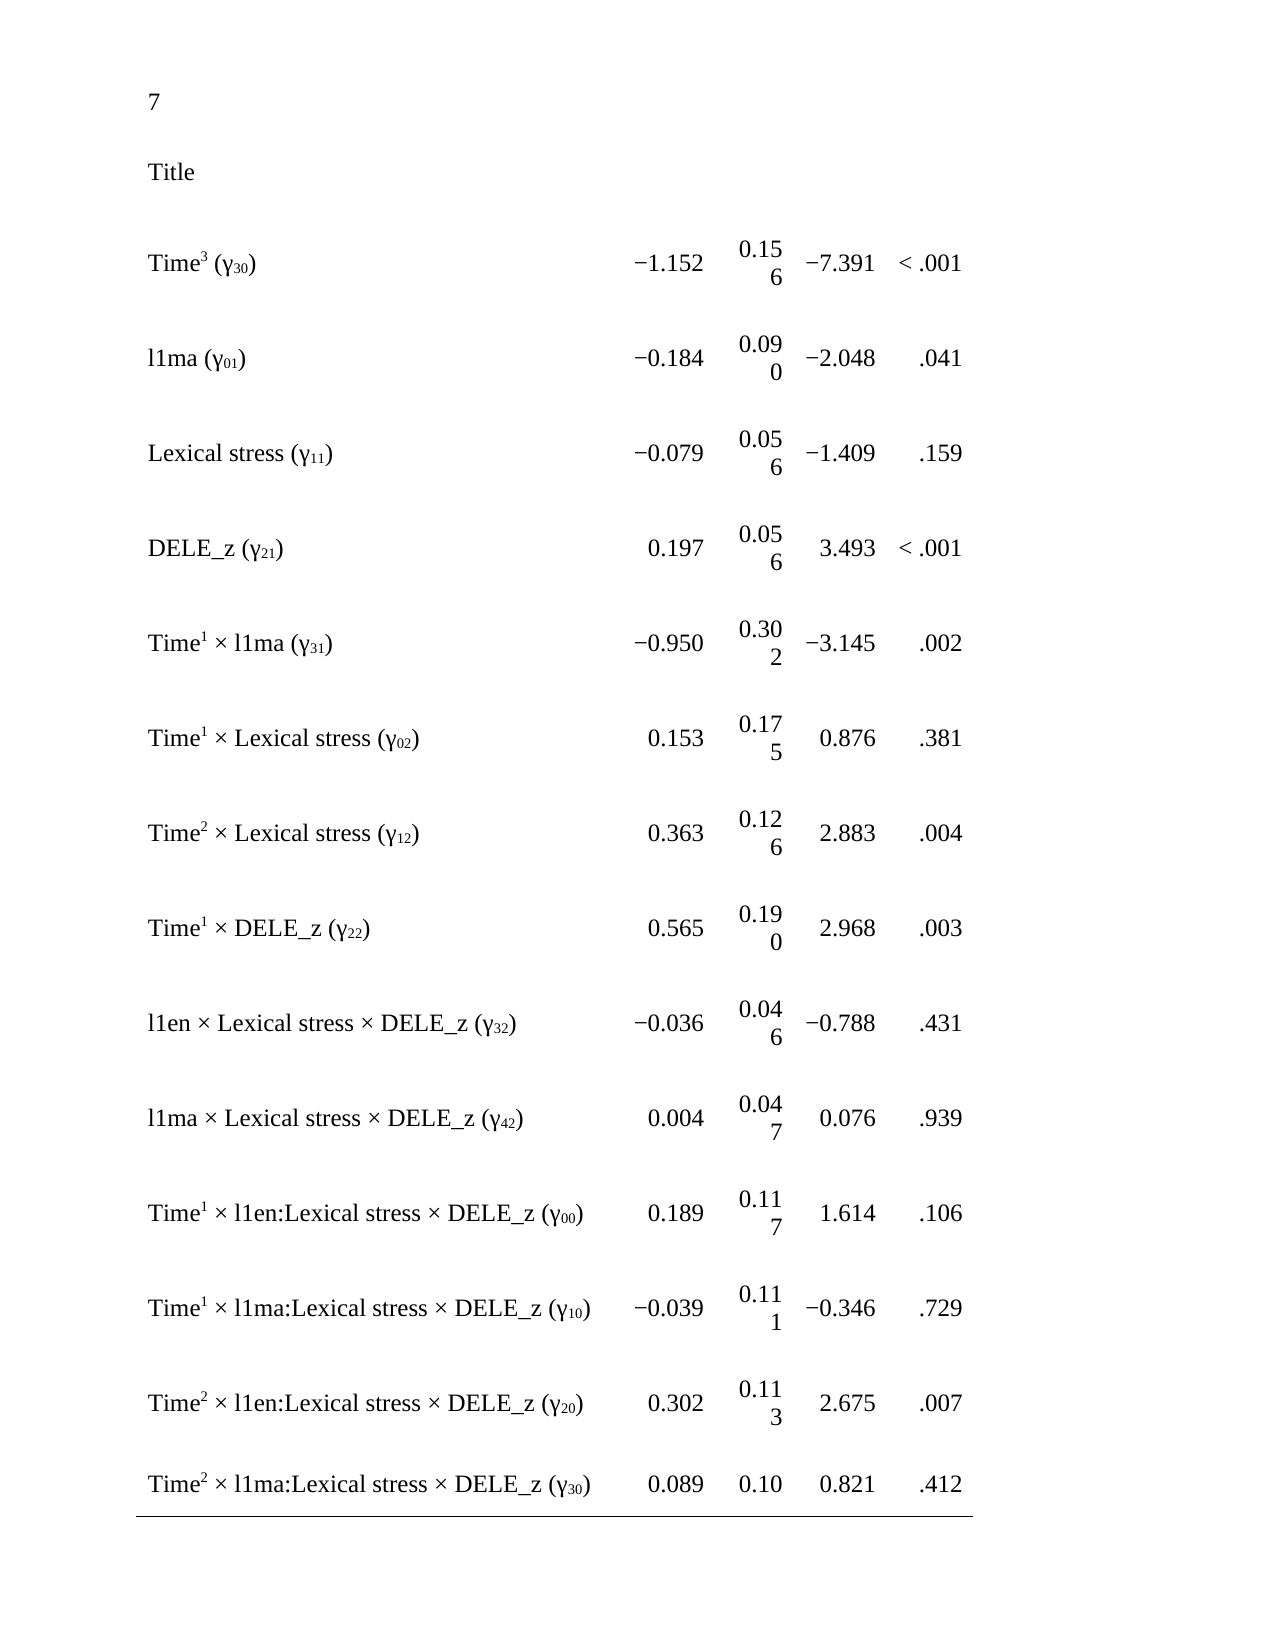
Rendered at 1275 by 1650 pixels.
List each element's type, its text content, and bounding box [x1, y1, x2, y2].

table_cell Time2 × l1en:Lexical stress × DELE_z (γ20) [136, 1355, 605, 1450]
table_cell .041 [887, 310, 973, 405]
table_cell .003 [887, 880, 973, 975]
table_cell 0.126 [715, 785, 794, 880]
table_cell .002 [887, 595, 973, 690]
table_cell Time1 × l1ma (γ31) [136, 595, 605, 690]
table_cell 0.175 [715, 690, 794, 785]
table_cell 0.565 [605, 880, 715, 975]
table_cell 0.046 [715, 975, 794, 1070]
table_cell 0.197 [605, 500, 715, 595]
table_cell 0.108 [715, 1450, 794, 1516]
table_cell Time1 × DELE_z (γ22) [136, 880, 605, 975]
table_cell 0.056 [715, 405, 794, 500]
table_cell 0.089 [605, 1450, 715, 1516]
table_cell 1.614 [794, 1165, 887, 1260]
table_cell .939 [887, 1070, 973, 1165]
table_cell 0.363 [605, 785, 715, 880]
table_cell −1.152 [605, 215, 715, 310]
table_cell .381 [887, 690, 973, 785]
table_cell .007 [887, 1355, 973, 1450]
table_cell Time1 × l1en:Lexical stress × DELE_z (γ00) [136, 1165, 605, 1260]
table_cell l1ma (γ01) [136, 310, 605, 405]
table_cell 0.004 [605, 1070, 715, 1165]
table_cell −3.145 [794, 595, 887, 690]
table_cell Time1 × l1ma:Lexical stress × DELE_z (γ10) [136, 1260, 605, 1355]
table_cell −1.409 [794, 405, 887, 500]
table_cell l1en × Lexical stress × DELE_z (γ32) [136, 975, 605, 1070]
table_cell 0.056 [715, 500, 794, 595]
table_cell 0.111 [715, 1260, 794, 1355]
table_cell Time3 (γ30) [136, 215, 605, 310]
table_cell 0.153 [605, 690, 715, 785]
table_cell −0.950 [605, 595, 715, 690]
table_cell .412 [887, 1450, 973, 1516]
table_cell 0.189 [605, 1165, 715, 1260]
table_cell −0.079 [605, 405, 715, 500]
table_cell Lexical stress (γ11) [136, 405, 605, 500]
table_cell 0.302 [715, 595, 794, 690]
table_cell −0.346 [794, 1260, 887, 1355]
table_cell Time2 × Lexical stress (γ12) [136, 785, 605, 880]
table_cell −2.048 [794, 310, 887, 405]
table_cell 0.076 [794, 1070, 887, 1165]
table_cell 0.156 [715, 215, 794, 310]
table_cell 2.968 [794, 880, 887, 975]
table_cell 0.113 [715, 1355, 794, 1450]
table_cell −7.391 [794, 215, 887, 310]
table_cell < .001 [887, 215, 973, 310]
table_cell .729 [887, 1260, 973, 1355]
table_cell 0.302 [605, 1355, 715, 1450]
table_cell Time1 × Lexical stress (γ02) [136, 690, 605, 785]
table_cell 2.883 [794, 785, 887, 880]
table_cell .004 [887, 785, 973, 880]
table_cell −0.039 [605, 1260, 715, 1355]
table_cell −0.788 [794, 975, 887, 1070]
table_cell −0.184 [605, 310, 715, 405]
table_cell 0.821 [794, 1450, 887, 1516]
table_cell 3.493 [794, 500, 887, 595]
table_cell .159 [887, 405, 973, 500]
table_cell 0.876 [794, 690, 887, 785]
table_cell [136, 1450, 605, 1516]
table_cell l1ma × Lexical stress × DELE_z (γ42) [136, 1070, 605, 1165]
table_cell < .001 [887, 500, 973, 595]
table_cell DELE_z (γ21) [136, 500, 605, 595]
table_cell 0.047 [715, 1070, 794, 1165]
table_cell 0.090 [715, 310, 794, 405]
table_cell −0.036 [605, 975, 715, 1070]
table_cell 0.190 [715, 880, 794, 975]
table_cell 2.675 [794, 1355, 887, 1450]
table_cell .431 [887, 975, 973, 1070]
table_cell 0.117 [715, 1165, 794, 1260]
table_cell .106 [887, 1165, 973, 1260]
